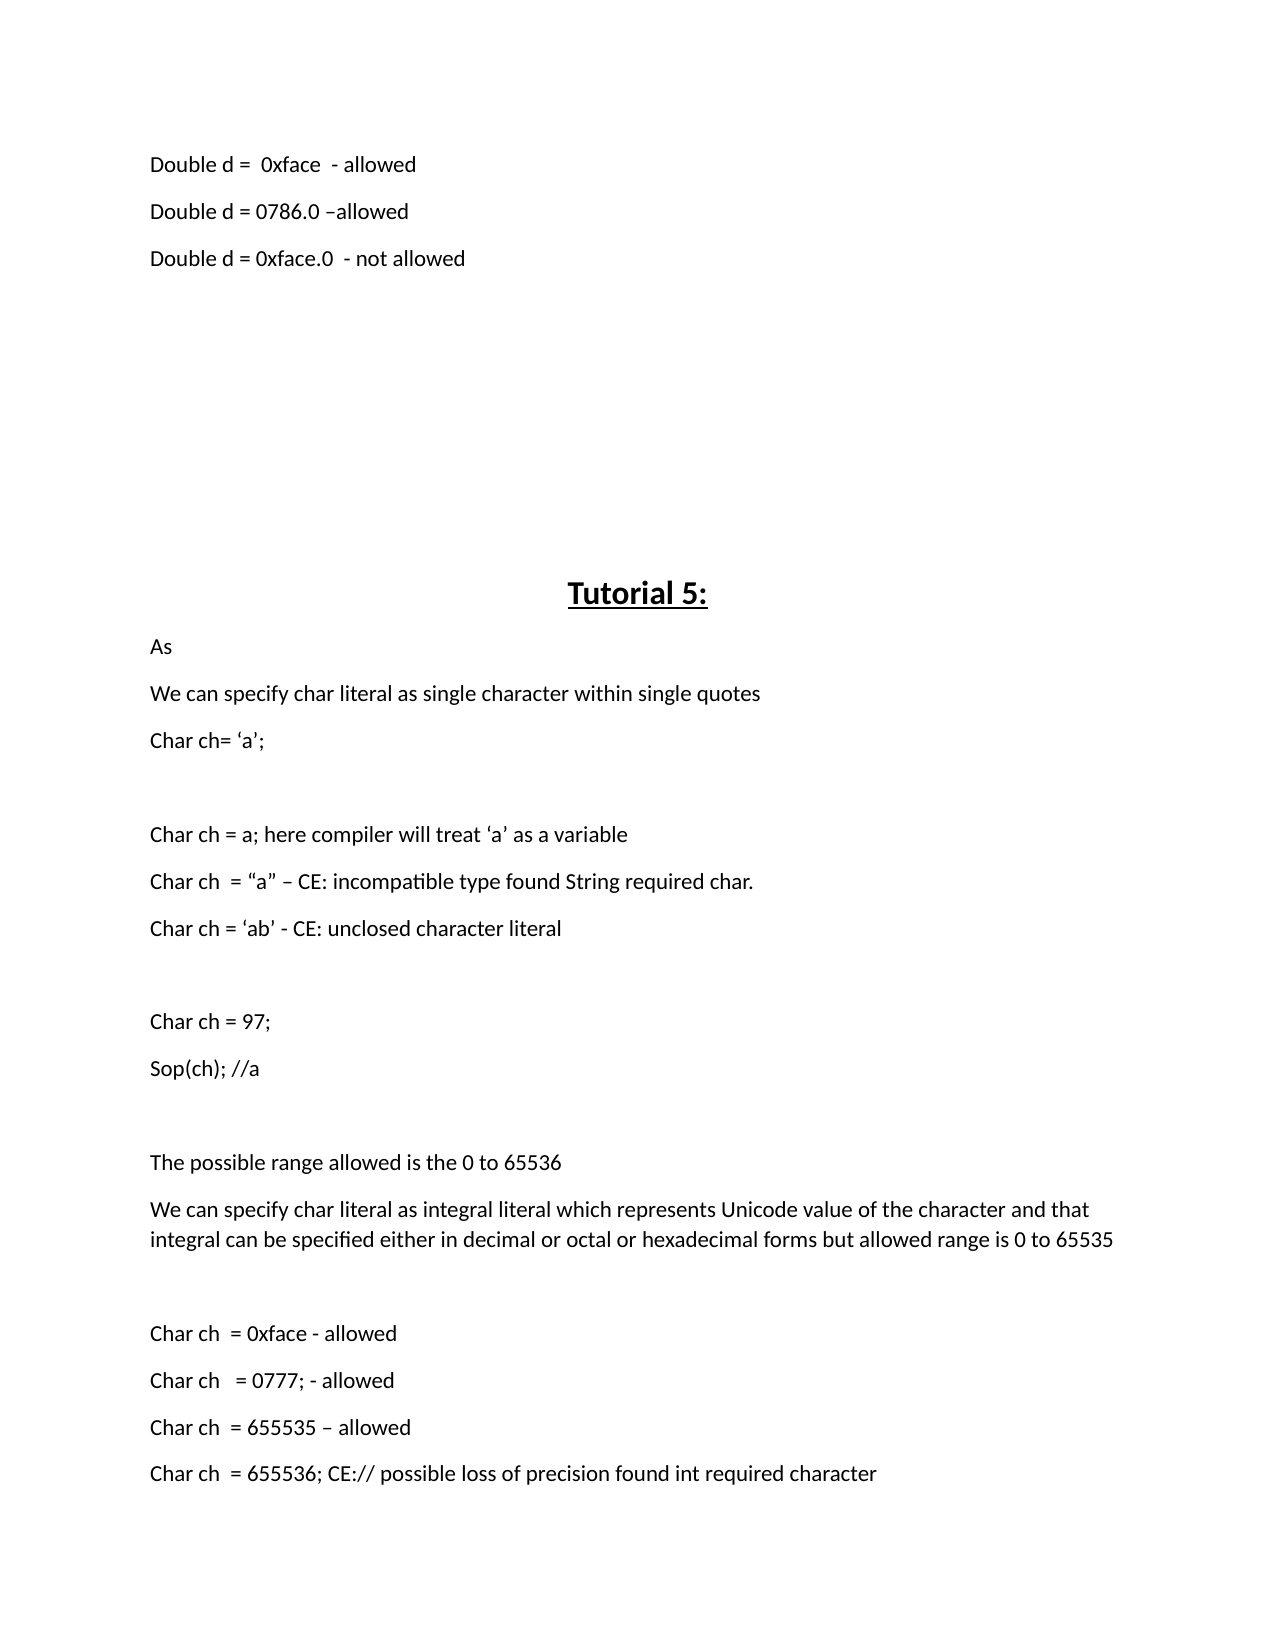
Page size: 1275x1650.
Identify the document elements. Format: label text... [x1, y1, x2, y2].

text Char ch = 97; [150, 1007, 1125, 1036]
text Char ch = 655536; CE:// possible loss of precision found int required character [150, 1459, 1125, 1488]
text Char ch = a; here compiler will treat ‘a’ as a variable [150, 820, 1125, 848]
text Double d = 0xface - allowed [150, 150, 1125, 178]
text Char ch = 655535 – allowed [150, 1413, 1125, 1441]
text Char ch = 0777; - allowed [150, 1366, 1125, 1394]
text Char ch = “a” – CE: incompatible type found String required char. [150, 867, 1125, 895]
text Sop(ch); //a [150, 1054, 1125, 1082]
text Char ch = 0xface - allowed [150, 1319, 1125, 1347]
text The possible range allowed is the 0 to 65536 [150, 1148, 1125, 1176]
text Char ch= ‘a’; [150, 726, 1125, 754]
text We can specify char literal as single character within single quotes [150, 679, 1125, 707]
text Char ch = ‘ab’ - CE: unclosed character literal [150, 914, 1125, 942]
text Double d = 0xface.0 - not allowed [150, 244, 1125, 272]
text Tutorial 5: [150, 572, 1125, 613]
text As [150, 632, 1125, 661]
text We can specify char literal as integral literal which represents Unicode value of the character and that integral can be specified either in decimal or octal or hexadecimal forms but allowed range is 0 to 65535 [150, 1195, 1125, 1253]
text Double d = 0786.0 –allowed [150, 197, 1125, 225]
